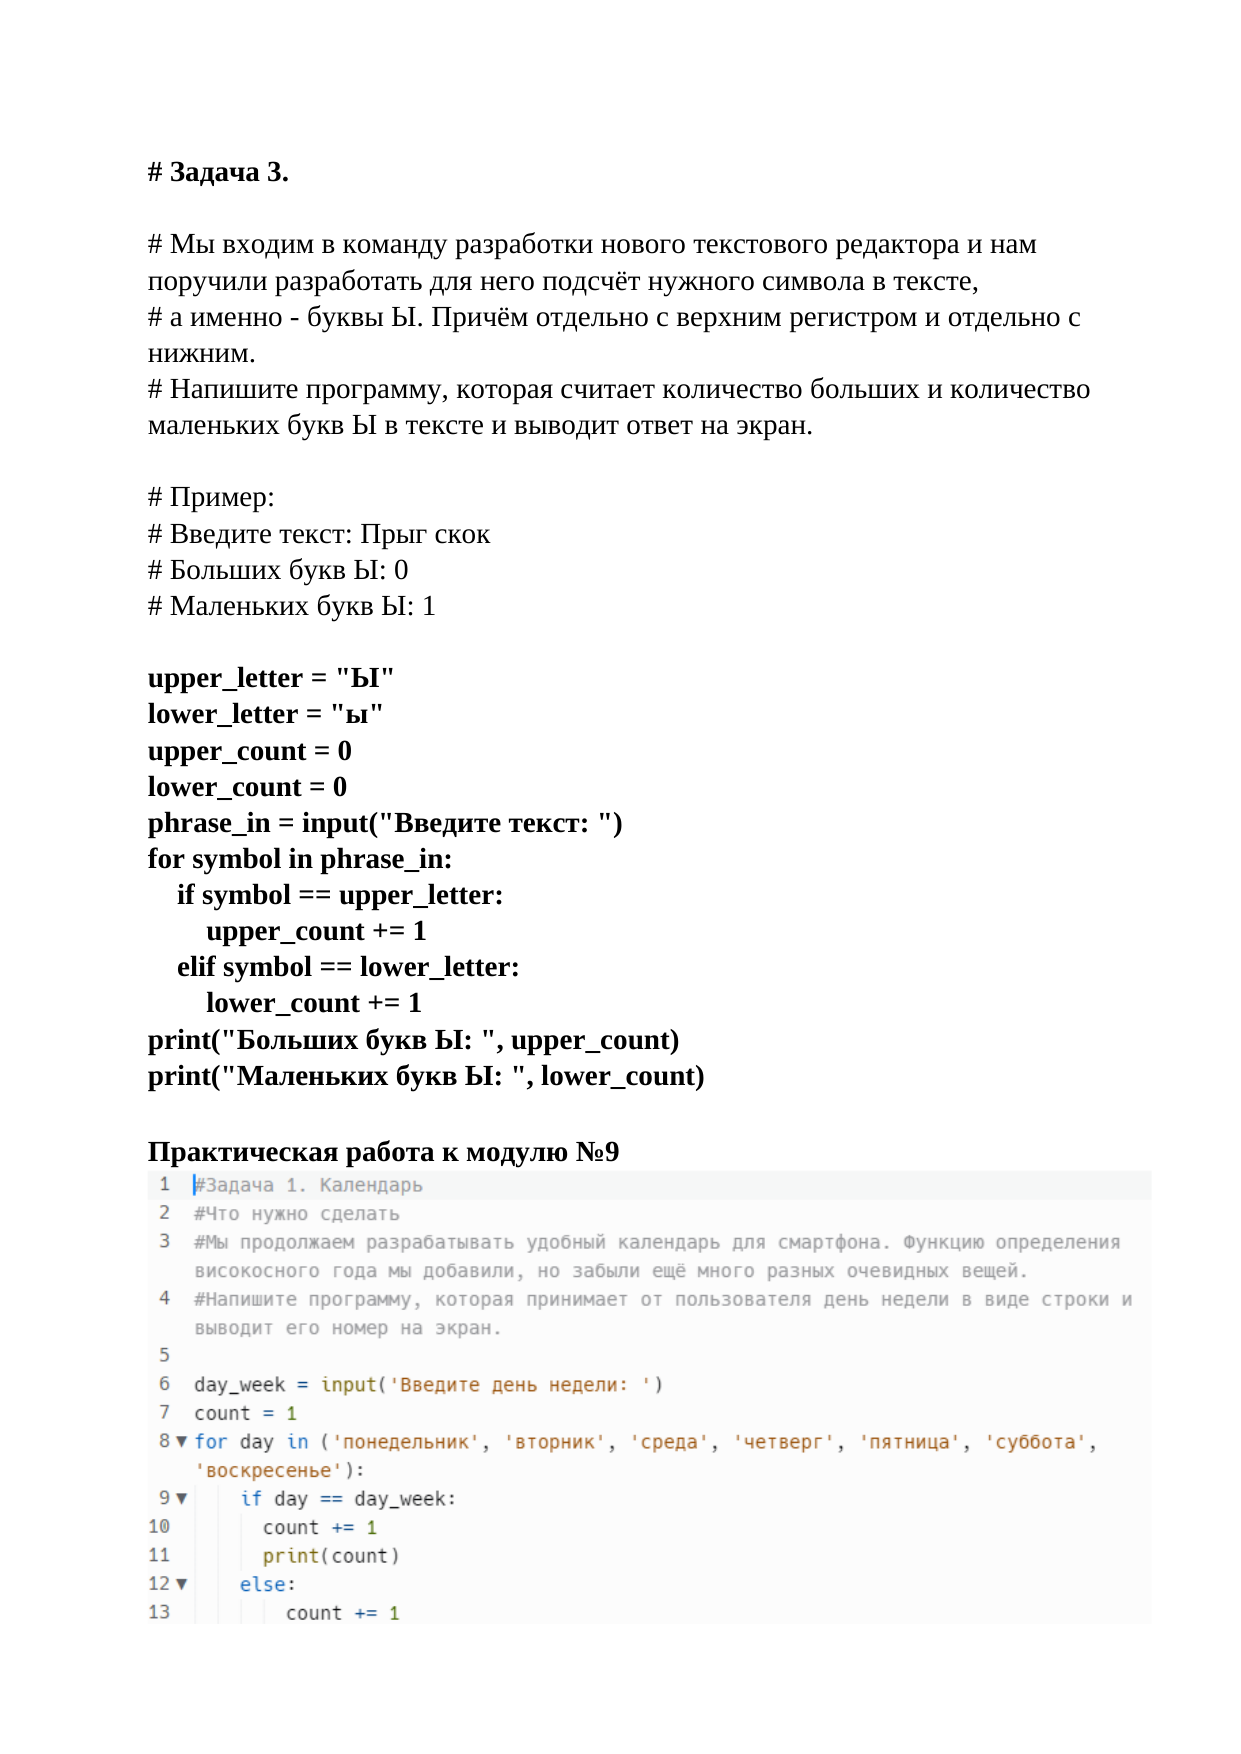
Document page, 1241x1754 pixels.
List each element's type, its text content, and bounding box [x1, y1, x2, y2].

text # Задача 3. [148, 154, 1152, 188]
text # а именно - буквы Ы. Причём отдельно с верхним регистром и отдельно с нижним. [148, 299, 1152, 368]
text print("Маленьких букв Ы: ", lower_count) [148, 1058, 1152, 1091]
text # Мы входим в команду разработки нового текстового редактора и нам поручили разработать для него подсчёт нужного символа в тексте, [148, 227, 1152, 296]
picture [147, 1170, 1152, 1624]
text # Пример: [148, 479, 1152, 513]
text lower_count = 0 [148, 769, 1152, 802]
text lower_letter = "ы" [148, 696, 1152, 730]
text upper_letter = "Ы" [148, 660, 1152, 694]
text upper_count += 1 [148, 913, 1152, 947]
text lower_count += 1 [148, 986, 1152, 1019]
text upper_count = 0 [148, 733, 1152, 766]
text # Введите текст: Прыг скок [148, 516, 1152, 549]
text if symbol == upper_letter: [148, 877, 1152, 911]
text # Больших букв Ы: 0 [148, 552, 1152, 585]
text for symbol in phrase_in: [148, 841, 1152, 874]
text phrase_in = input("Введите текст: ") [148, 805, 1152, 838]
text print("Больших букв Ы: ", upper_count) [148, 1022, 1152, 1055]
text # Маленьких букв Ы: 1 [148, 588, 1152, 622]
text elif symbol == lower_letter: [148, 949, 1152, 983]
text # Напишите программу, которая считает количество больших и количество маленьких букв Ы в тексте и выводит ответ на экран. [148, 371, 1152, 441]
subtitle Практическая работа к модулю №9 [148, 1134, 1152, 1168]
